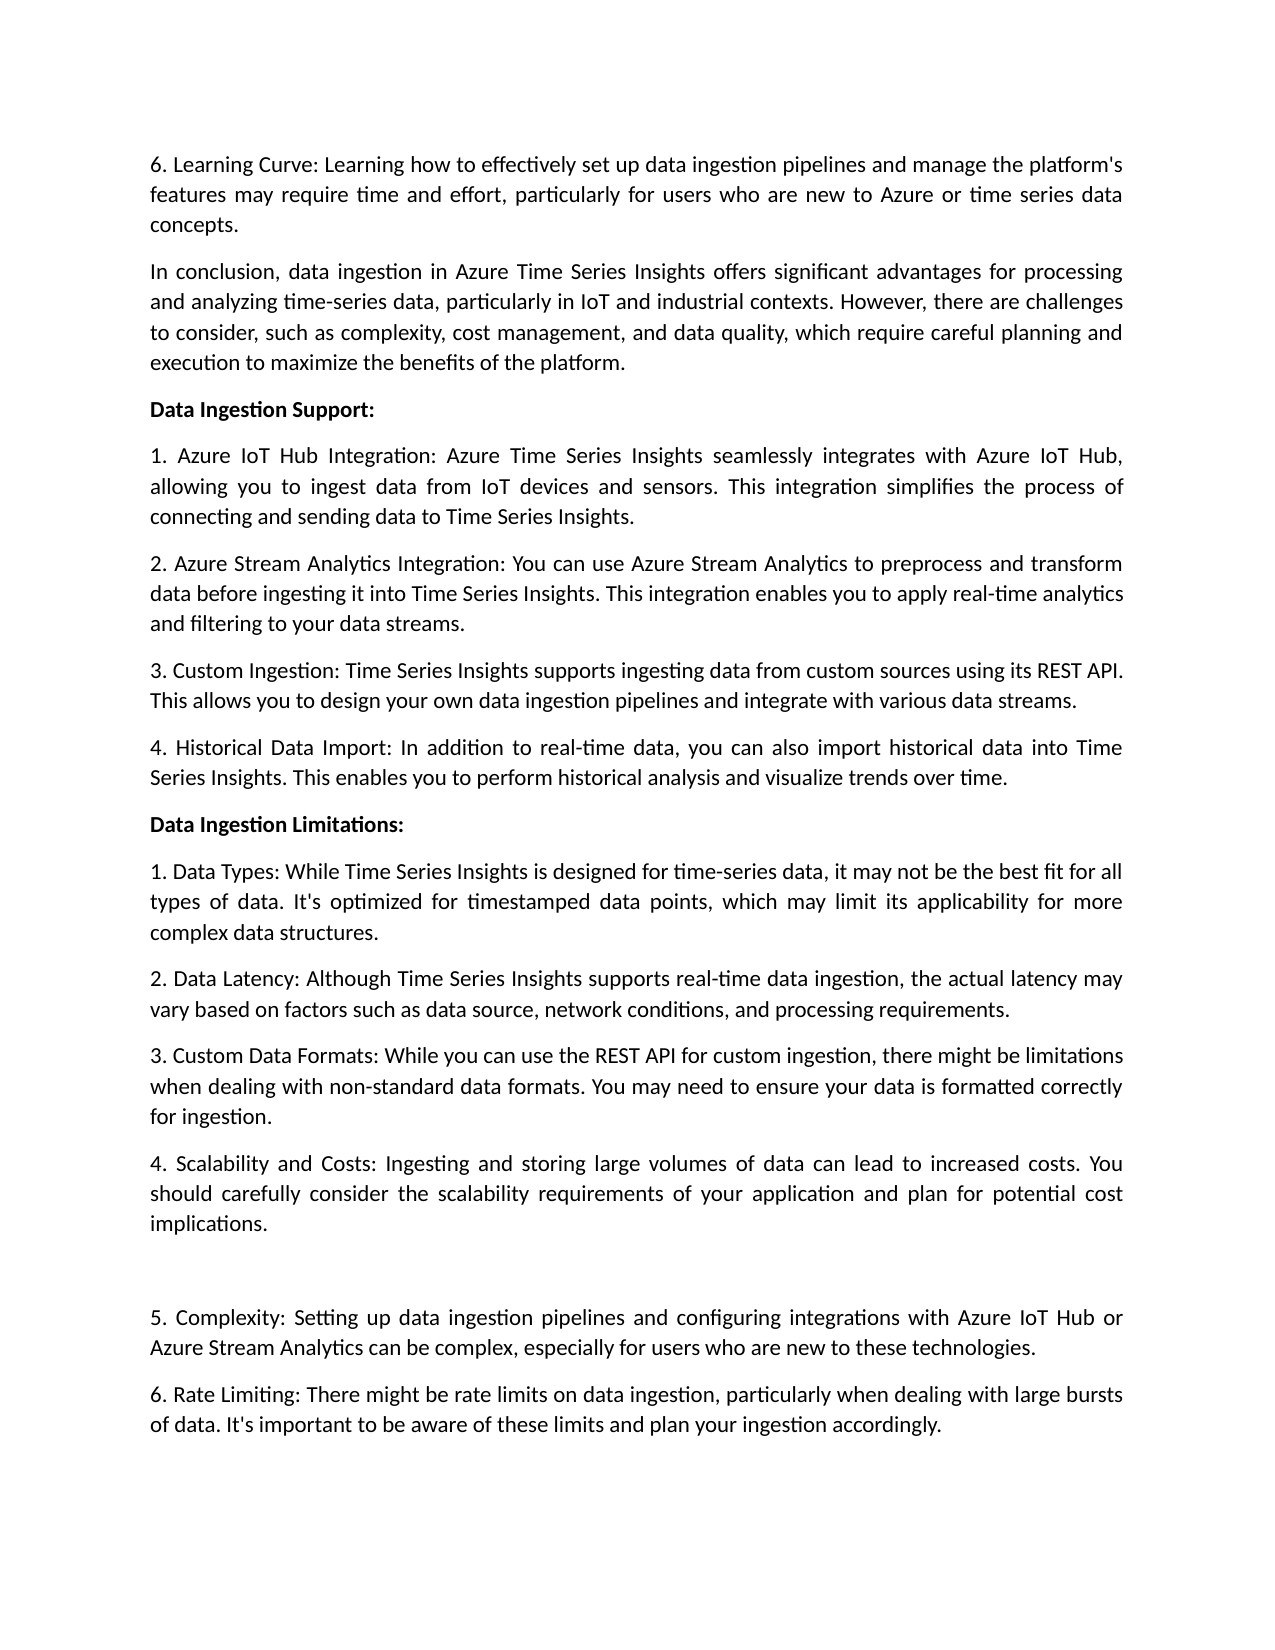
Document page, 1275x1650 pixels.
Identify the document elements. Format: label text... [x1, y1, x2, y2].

text 6. Rate Limiting: There might be rate limits on data ingestion, particularly when dealing with large bursts of data. It's important to be aware of these limits and plan your ingestion accordingly. [150, 1380, 1125, 1438]
text 4. Scalability and Costs: Ingesting and storing large volumes of data can lead to increased costs. You should carefully consider the scalability requirements of your application and plan for potential cost implications. [150, 1149, 1125, 1237]
text 5. Complexity: Setting up data ingestion pipelines and configuring integrations with Azure IoT Hub or Azure Stream Analytics can be complex, especially for users who are new to these technologies. [150, 1303, 1125, 1361]
text 1. Data Types: While Time Series Insights is designed for time-series data, it may not be the best fit for all types of data. It's optimized for timestamped data points, which may limit its applicability for more complex data structures. [150, 857, 1125, 946]
text Data Ingestion Limitations: [150, 810, 1125, 838]
text Data Ingestion Support: [150, 395, 1125, 423]
text 3. Custom Data Formats: While you can use the REST API for custom ingestion, there might be limitations when dealing with non-standard data formats. You may need to ensure your data is formatted correctly for ingestion. [150, 1042, 1125, 1130]
text 2. Data Latency: Although Time Series Insights supports real-time data ingestion, the actual latency may vary based on factors such as data source, network conditions, and processing requirements. [150, 964, 1125, 1023]
text 4. Historical Data Import: In addition to real-time data, you can also import historical data into Time Series Insights. This enables you to perform historical analysis and visualize trends over time. [150, 733, 1125, 792]
text 1. Azure IoT Hub Integration: Azure Time Series Insights seamlessly integrates with Azure IoT Hub, allowing you to ingest data from IoT devices and sensors. This integration simplifies the process of connecting and sending data to Time Series Insights. [150, 442, 1125, 530]
text In conclusion, data ingestion in Azure Time Series Insights offers significant advantages for processing and analyzing time-series data, particularly in IoT and industrial contexts. However, there are challenges to consider, such as complexity, cost management, and data quality, which require careful planning and execution to maximize the benefits of the platform. [150, 257, 1125, 376]
text 6. Learning Curve: Learning how to effectively set up data ingestion pipelines and manage the platform's features may require time and effort, particularly for users who are new to Azure or time series data concepts. [150, 150, 1125, 238]
text 3. Custom Ingestion: Time Series Insights supports ingesting data from custom sources using its REST API. This allows you to design your own data ingestion pipelines and integrate with various data streams. [150, 656, 1125, 714]
text 2. Azure Stream Analytics Integration: You can use Azure Stream Analytics to preprocess and transform data before ingesting it into Time Series Insights. This integration enables you to apply real-time analytics and filtering to your data streams. [150, 549, 1125, 637]
